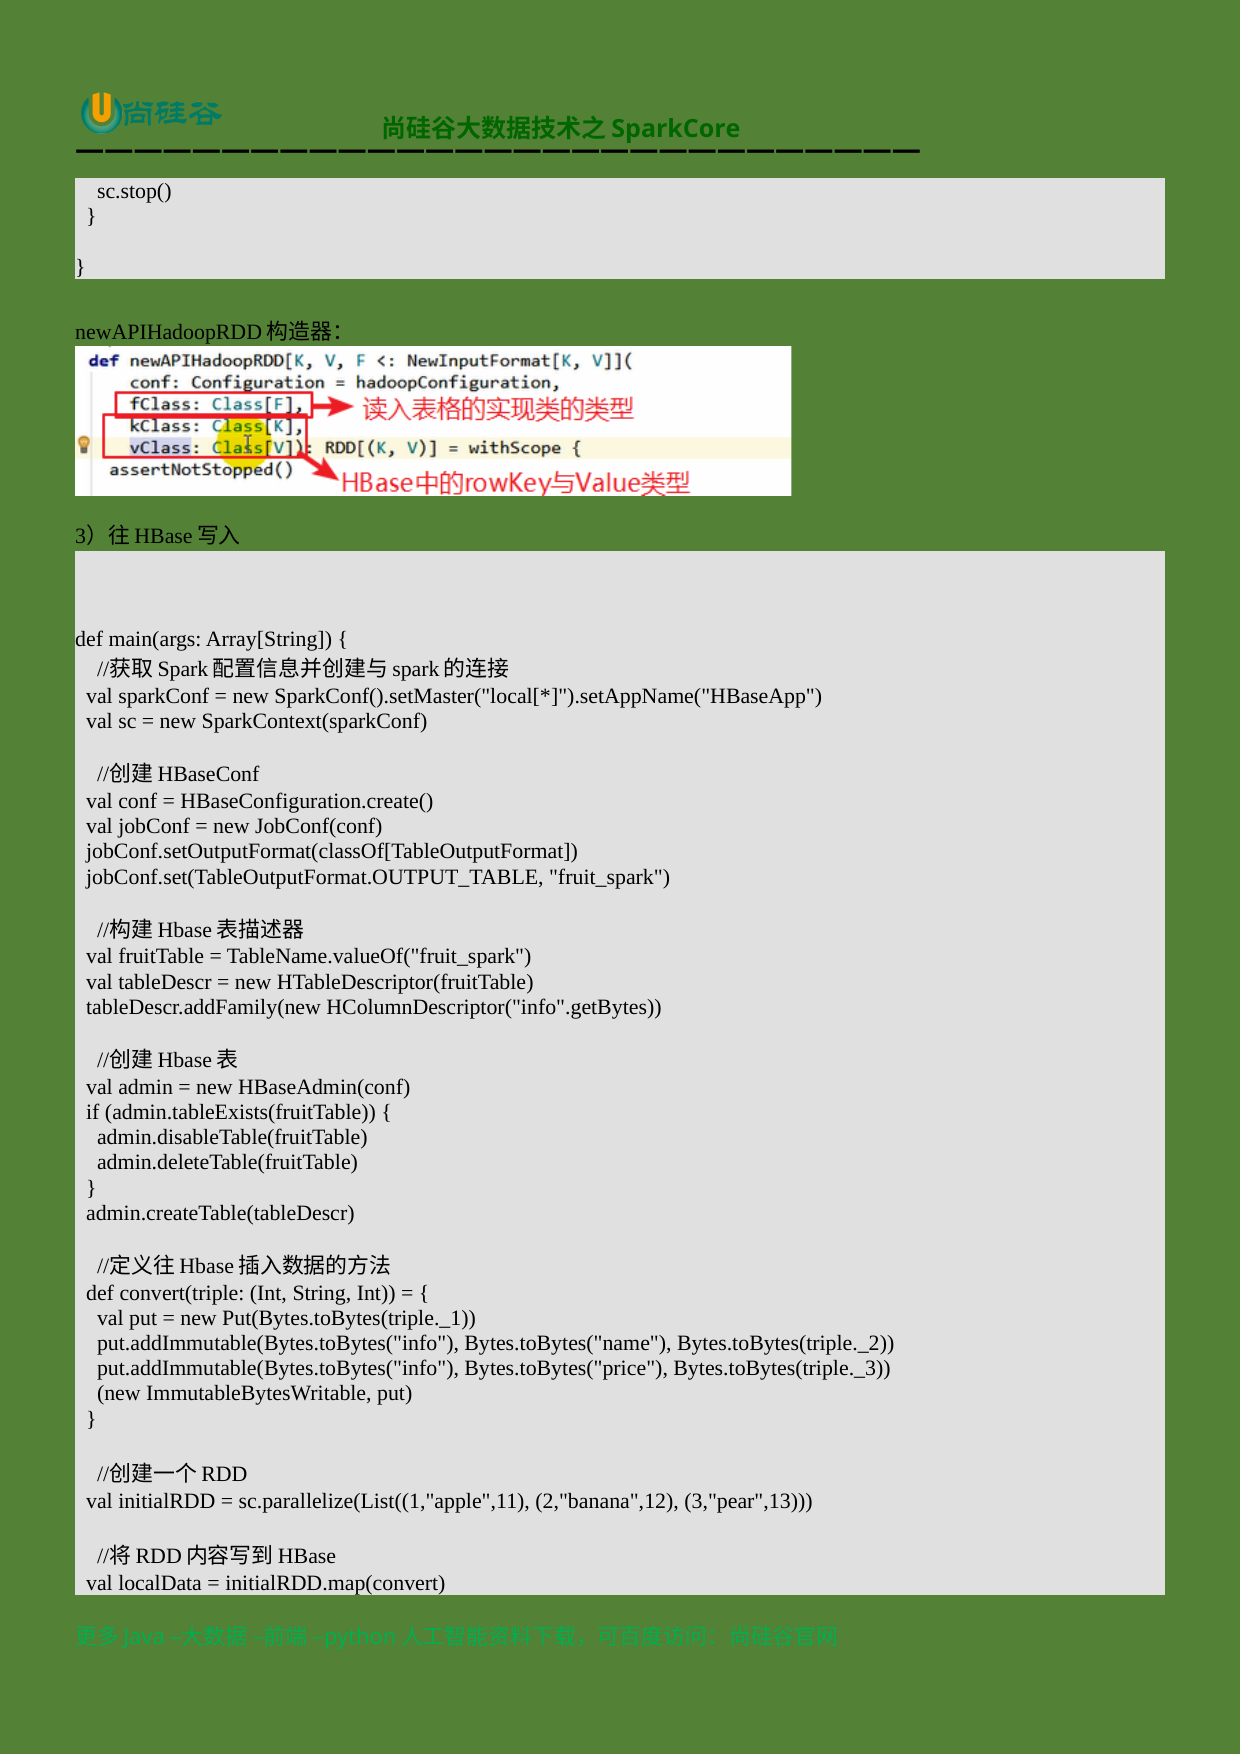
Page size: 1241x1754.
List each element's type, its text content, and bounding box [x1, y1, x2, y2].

text } [75, 203, 1165, 228]
text 3）往HBase写入 [75, 517, 1165, 551]
text //创建Hbase表 val admin = new HBaseAdmin(conf) if (admin.tableExists(fruitTable)) { admin.disableTable(fruitTable) admin.deleteTable(fruitTable) } admin.createTable(tableDescr) [75, 1042, 1165, 1248]
text //创建一个RDD val initialRDD = sc.parallelize(List((1,"apple",11), (2,"banana",12), (3,"pear",13))) [75, 1456, 1165, 1513]
picture [75, 88, 226, 138]
text //获取Spark配置信息并创建与spark的连接 val sparkConf = new SparkConf().setMaster("local[*]").setAppName("HBaseApp") val sc = new SparkContext(sparkConf) [75, 651, 1165, 756]
text //创建HBaseConf val conf = HBaseConfiguration.create() val jobConf = new JobConf(conf) jobConf.setOutputFormat(classOf[TableOutputFormat]) jobConf.set(TableOutputFormat.OUTPUT_TABLE, "fruit_spark") [75, 756, 1165, 912]
text sc.stop() [75, 178, 1165, 203]
text val fruitTable = TableName.valueOf("fruit_spark") val tableDescr = new HTableDescriptor(fruitTable) tableDescr.addFamily(new HColumnDescriptor("info".getBytes)) [75, 943, 1165, 1042]
picture [75, 346, 792, 496]
text //构建Hbase表描述器 [75, 912, 1165, 943]
text def main(args: Array[String]) { [75, 626, 1165, 651]
text } [75, 254, 1165, 279]
text //定义往Hbase插入数据的方法 def convert(triple: (Int, String, Int)) = { val put = new Put(Bytes.toBytes(triple._1)) put.addImmutable(Bytes.toBytes("info"), Bytes.toBytes("name"), Bytes.toBytes(triple._2)) put.addImmutable(Bytes.toBytes("info"), Bytes.toBytes("price"), Bytes.toBytes(triple._3)) (new ImmutableBytesWritable, put) } [75, 1248, 1165, 1431]
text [75, 1538, 1165, 1595]
text newAPIHadoopRDD构造器： [75, 313, 1165, 347]
